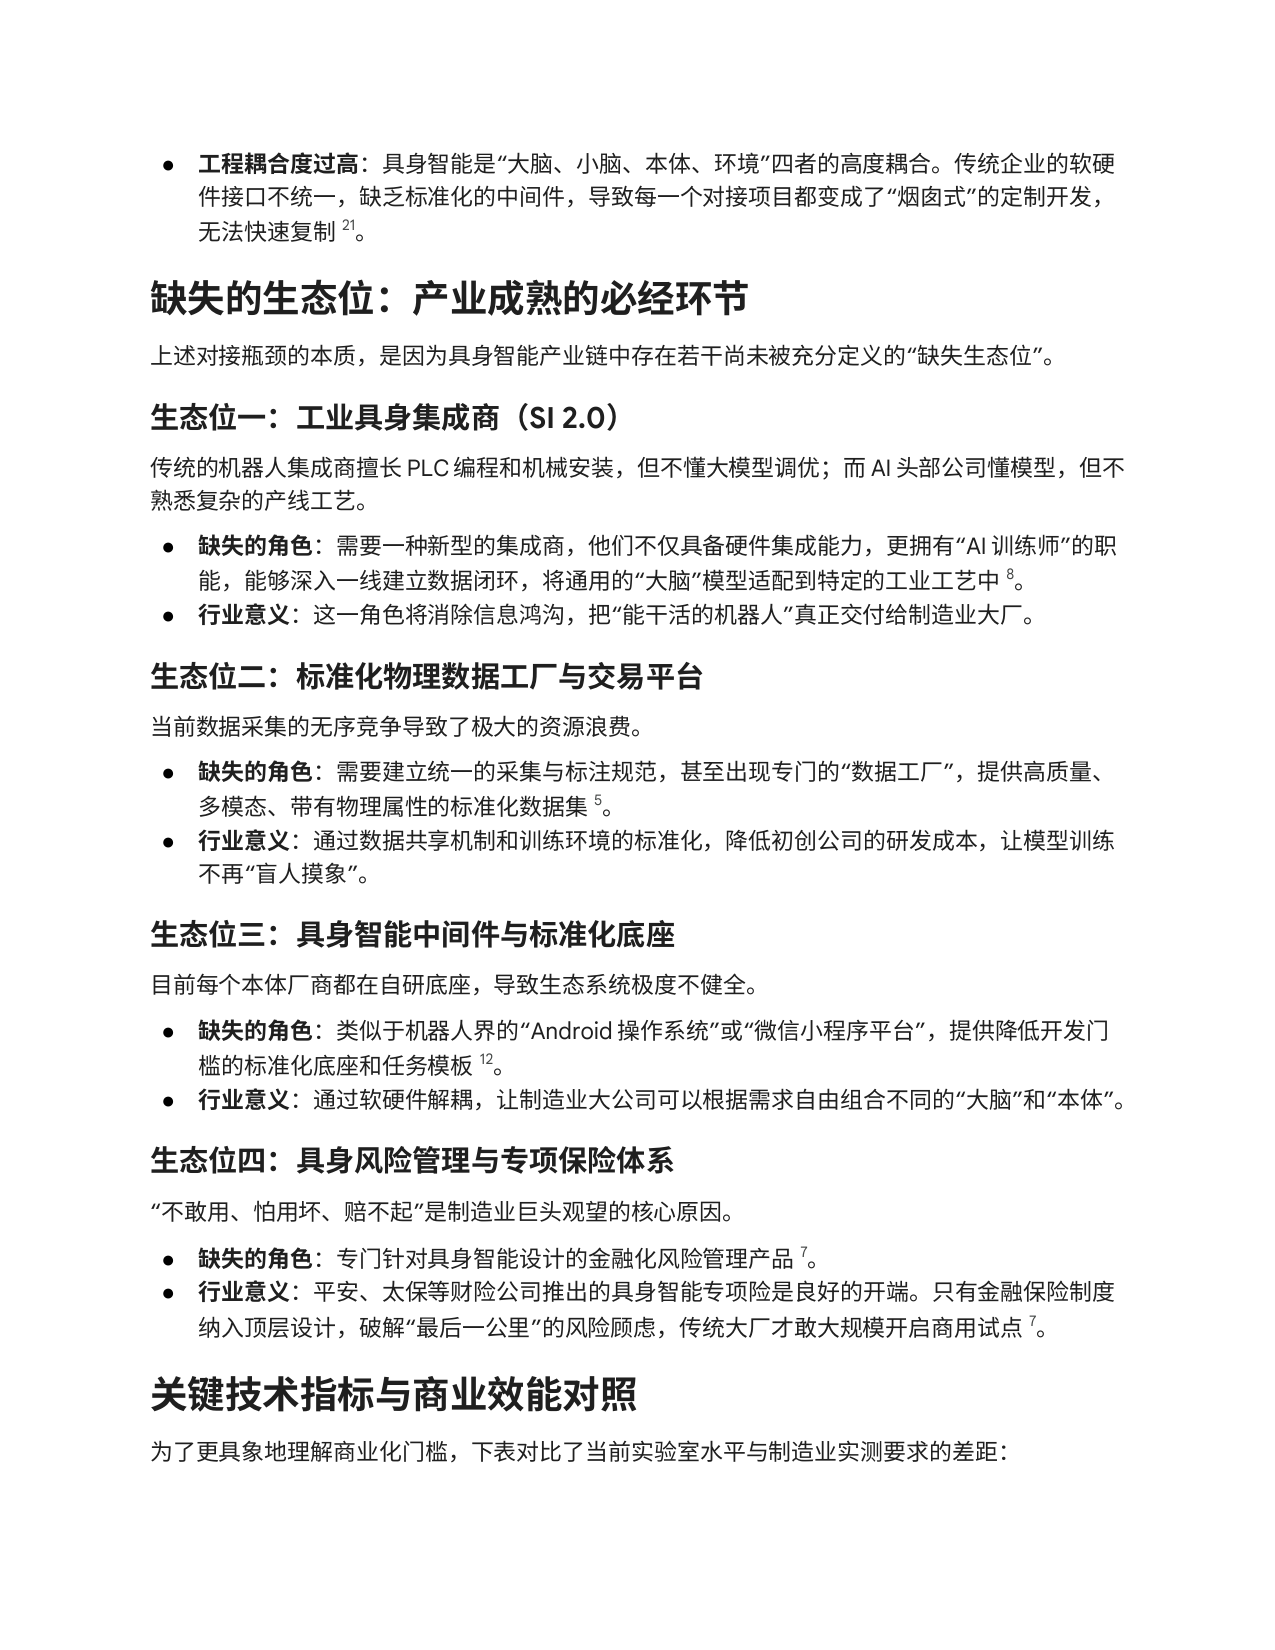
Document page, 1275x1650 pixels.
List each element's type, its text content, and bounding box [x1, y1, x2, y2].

list 工程耦合度过高：具身智能是“大脑、小脑、本体、环境”四者的高度耦合。传统企业的软硬件接口不统一，缺乏标准化的中间件，导致每一个对接项目都变成了“烟囱式”的定制开发，无法快速复制 21。 [161, 150, 1125, 247]
subtitle 生态位二：标准化物理数据工厂与交易平台 [150, 659, 1125, 696]
list 缺失的角色：类似于机器人界的“Android操作系统”或“微信小程序平台”，提供降低开发门槛的标准化底座和任务模板 12。 [161, 1017, 1125, 1081]
text 当前数据采集的无序竞争导致了极大的资源浪费。 [150, 713, 1125, 742]
list 缺失的角色：专门针对具身智能设计的金融化风险管理产品 7。 [161, 1243, 1125, 1274]
list 行业意义：通过软硬件解耦，让制造业大公司可以根据需求自由组合不同的“大脑”和“本体”。 [161, 1086, 1125, 1114]
list 缺失的角色：需要一种新型的集成商，他们不仅具备硬件集成能力，更拥有“AI训练师”的职能，能够深入一线建立数据闭环，将通用的“大脑”模型适配到特定的工业工艺中 8。 [161, 532, 1125, 597]
text 上述对接瓶颈的本质，是因为具身智能产业链中存在若干尚未被充分定义的“缺失生态位”。 [150, 343, 1125, 371]
text “不敢用、怕用坏、赔不起”是制造业巨头观望的核心原因。 [150, 1198, 1125, 1226]
text 目前每个本体厂商都在自研底座，导致生态系统极度不健全。 [150, 972, 1125, 1001]
list 行业意义：平安、太保等财险公司推出的具身智能专项险是良好的开端。只有金融保险制度纳入顶层设计，破解“最后一公里”的风险顾虑，传统大厂才敢大规模开启商用试点 7。 [161, 1279, 1125, 1343]
subtitle 生态位一：工业具身集成商（SI 2.0） [150, 400, 1125, 437]
subtitle 关键技术指标与商业效能对照 [150, 1372, 1125, 1419]
list 行业意义：通过数据共享机制和训练环境的标准化，降低初创公司的研发成本，让模型训练不再“盲人摸象”。 [161, 827, 1125, 889]
list 行业意义：这一角色将消除信息鸿沟，把“能干活的机器人”真正交付给制造业大厂。 [161, 601, 1125, 630]
list 缺失的角色：需要建立统一的采集与标注规范，甚至出现专门的“数据工厂”，提供高质量、多模态、带有物理属性的标准化数据集 5。 [161, 758, 1125, 823]
text 传统的机器人集成商擅长PLC编程和机械安装，但不懂大模型调优；而AI头部公司懂模型，但不熟悉复杂的产线工艺。 [150, 454, 1125, 516]
subtitle 缺失的生态位：产业成熟的必经环节 [150, 277, 1125, 323]
text 为了更具象地理解商业化门槛，下表对比了当前实验室水平与制造业实测要求的差距： [150, 1438, 1125, 1467]
subtitle 生态位三：具身智能中间件与标准化底座 [150, 918, 1125, 954]
subtitle 生态位四：具身风险管理与专项保险体系 [150, 1143, 1125, 1180]
